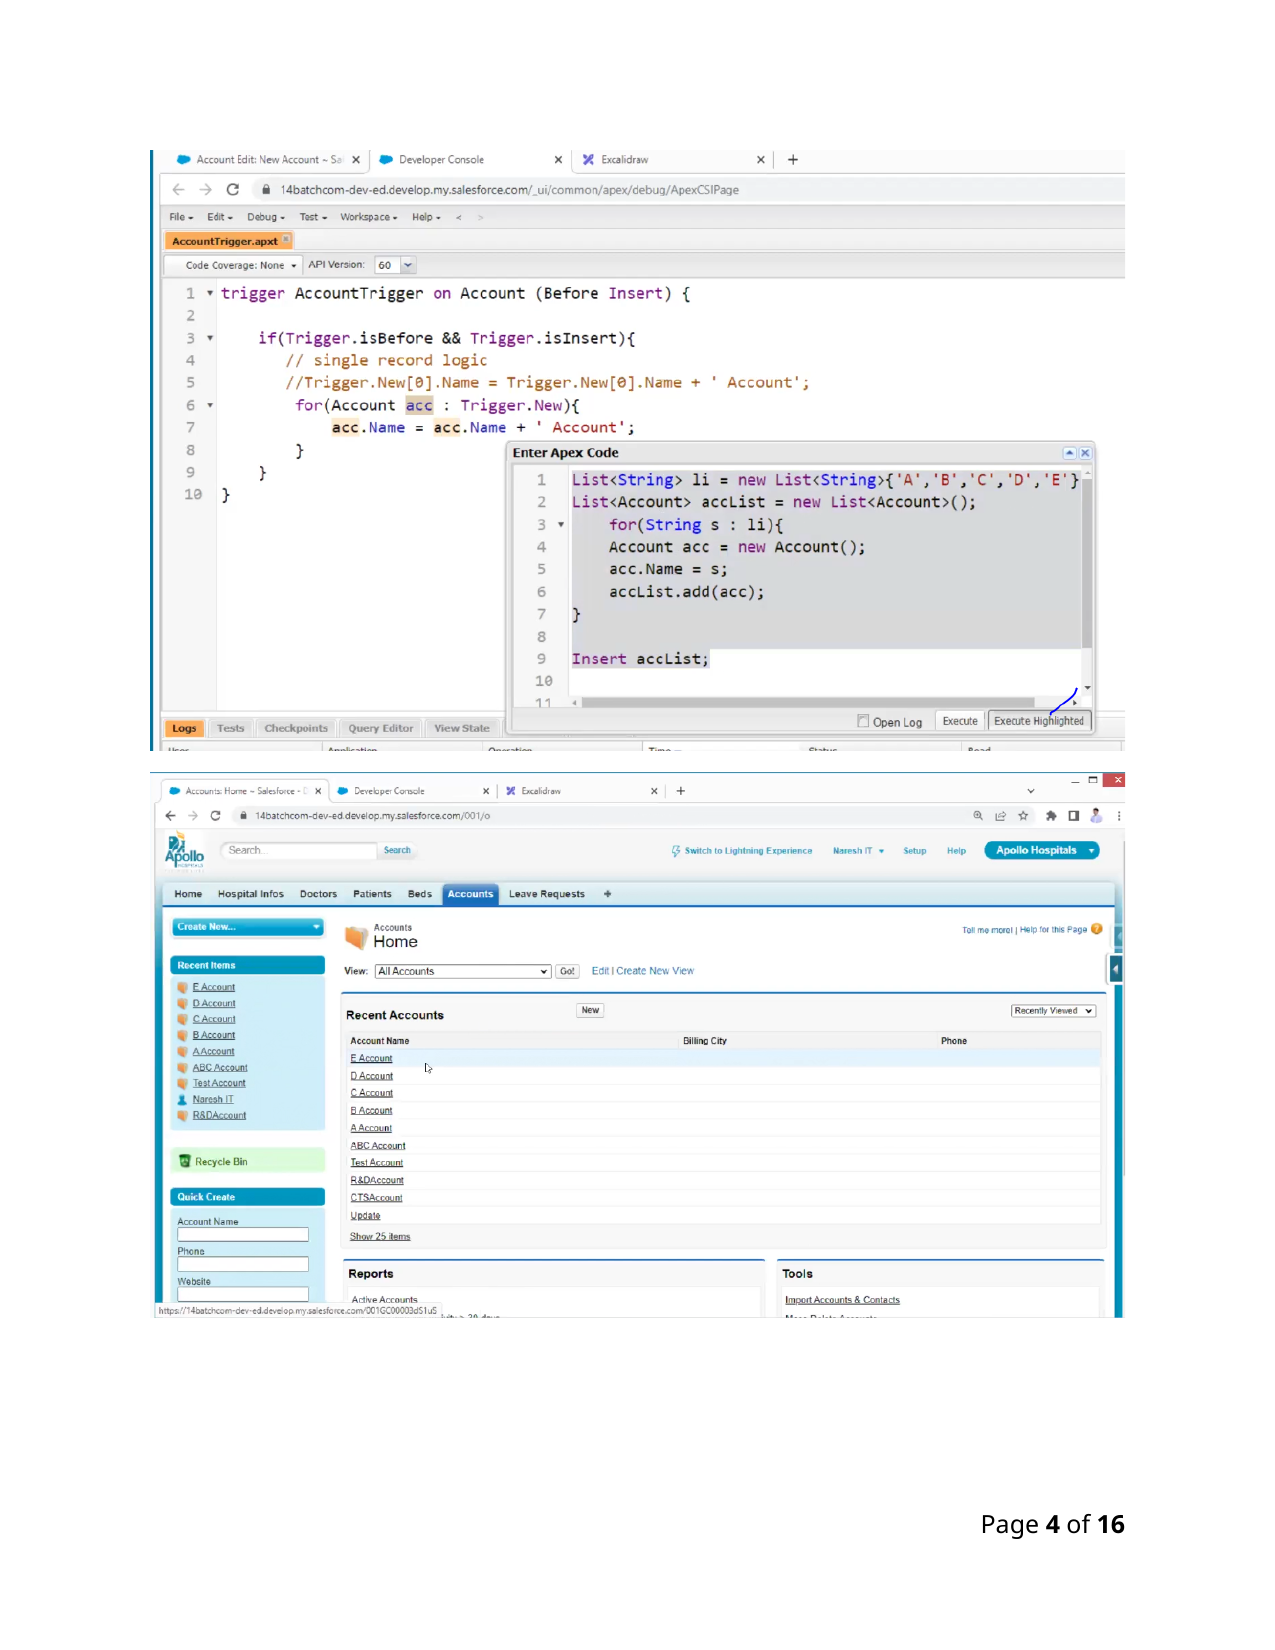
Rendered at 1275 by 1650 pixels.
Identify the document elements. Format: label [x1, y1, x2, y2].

picture [150, 772, 1125, 1318]
picture [153, 150, 1125, 751]
